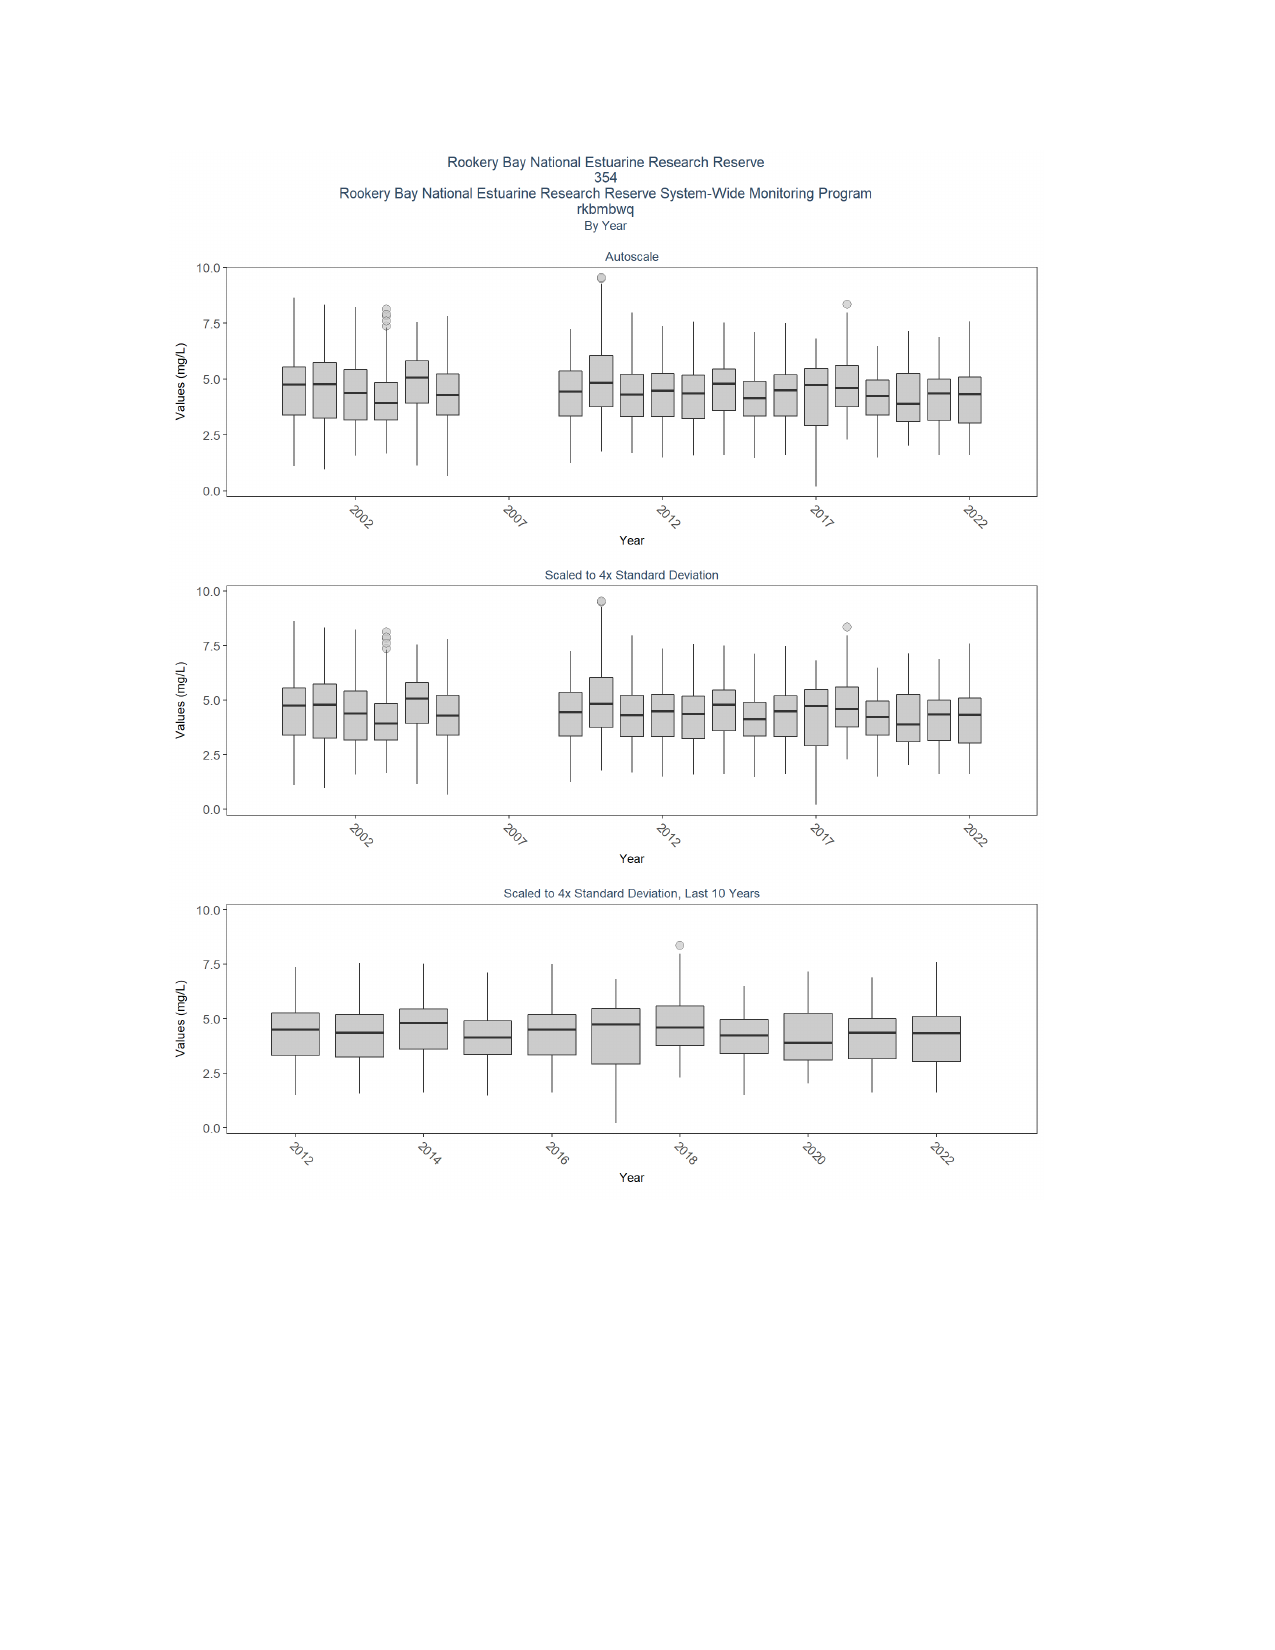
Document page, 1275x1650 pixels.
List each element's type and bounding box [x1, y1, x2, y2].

picture [168, 150, 1044, 1200]
